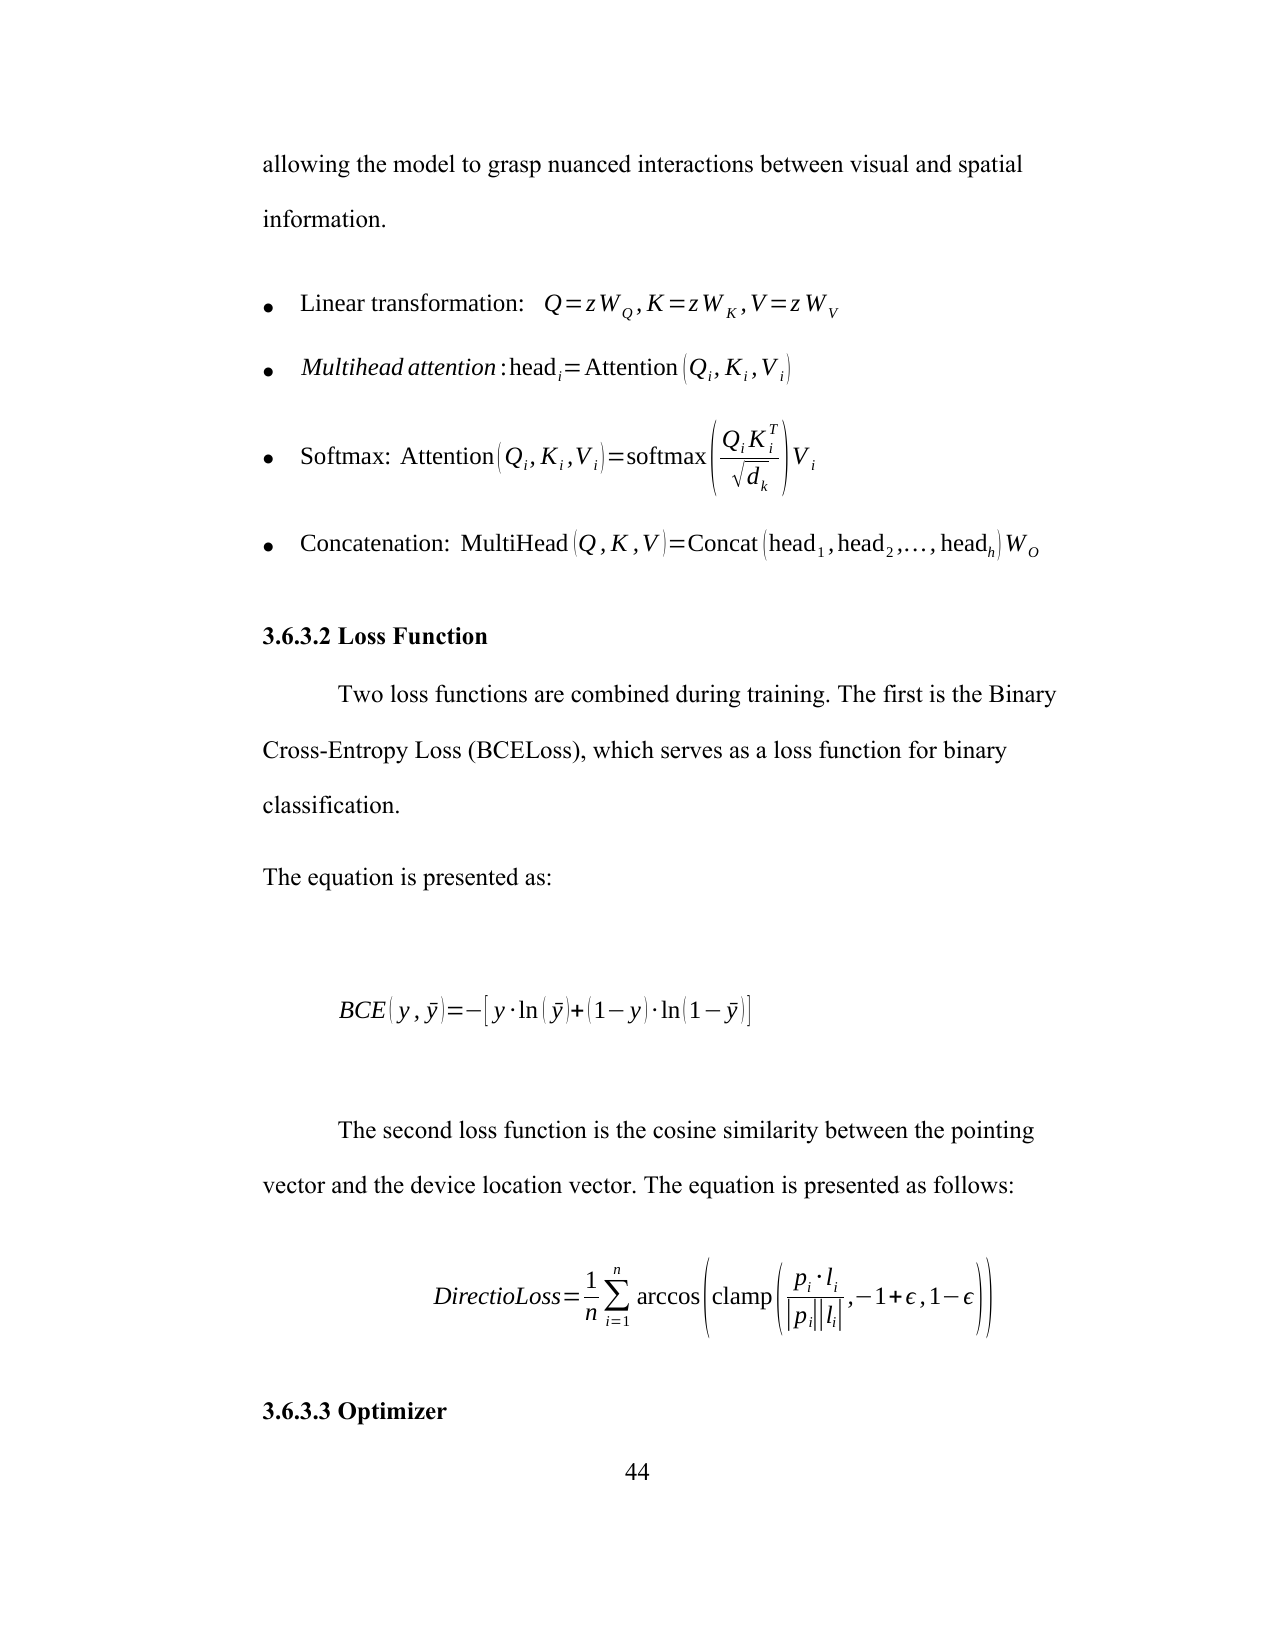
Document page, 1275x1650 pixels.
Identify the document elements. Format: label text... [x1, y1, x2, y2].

subtitle 3.6.3.2 Loss Function [262, 622, 1087, 650]
text The second loss function is the cosine similarity between the pointing vector and the device location vector. The equation is presented as follows: [262, 1116, 1087, 1199]
text Two loss functions are combined during training. The first is the Binary Cross-Entropy Loss (BCELoss), which serves as a loss function for binary classification. [262, 680, 1087, 819]
text The equation is presented as: [187, 863, 1087, 891]
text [262, 150, 1087, 233]
subtitle 3.6.3.3 Optimizer [262, 1397, 1087, 1425]
